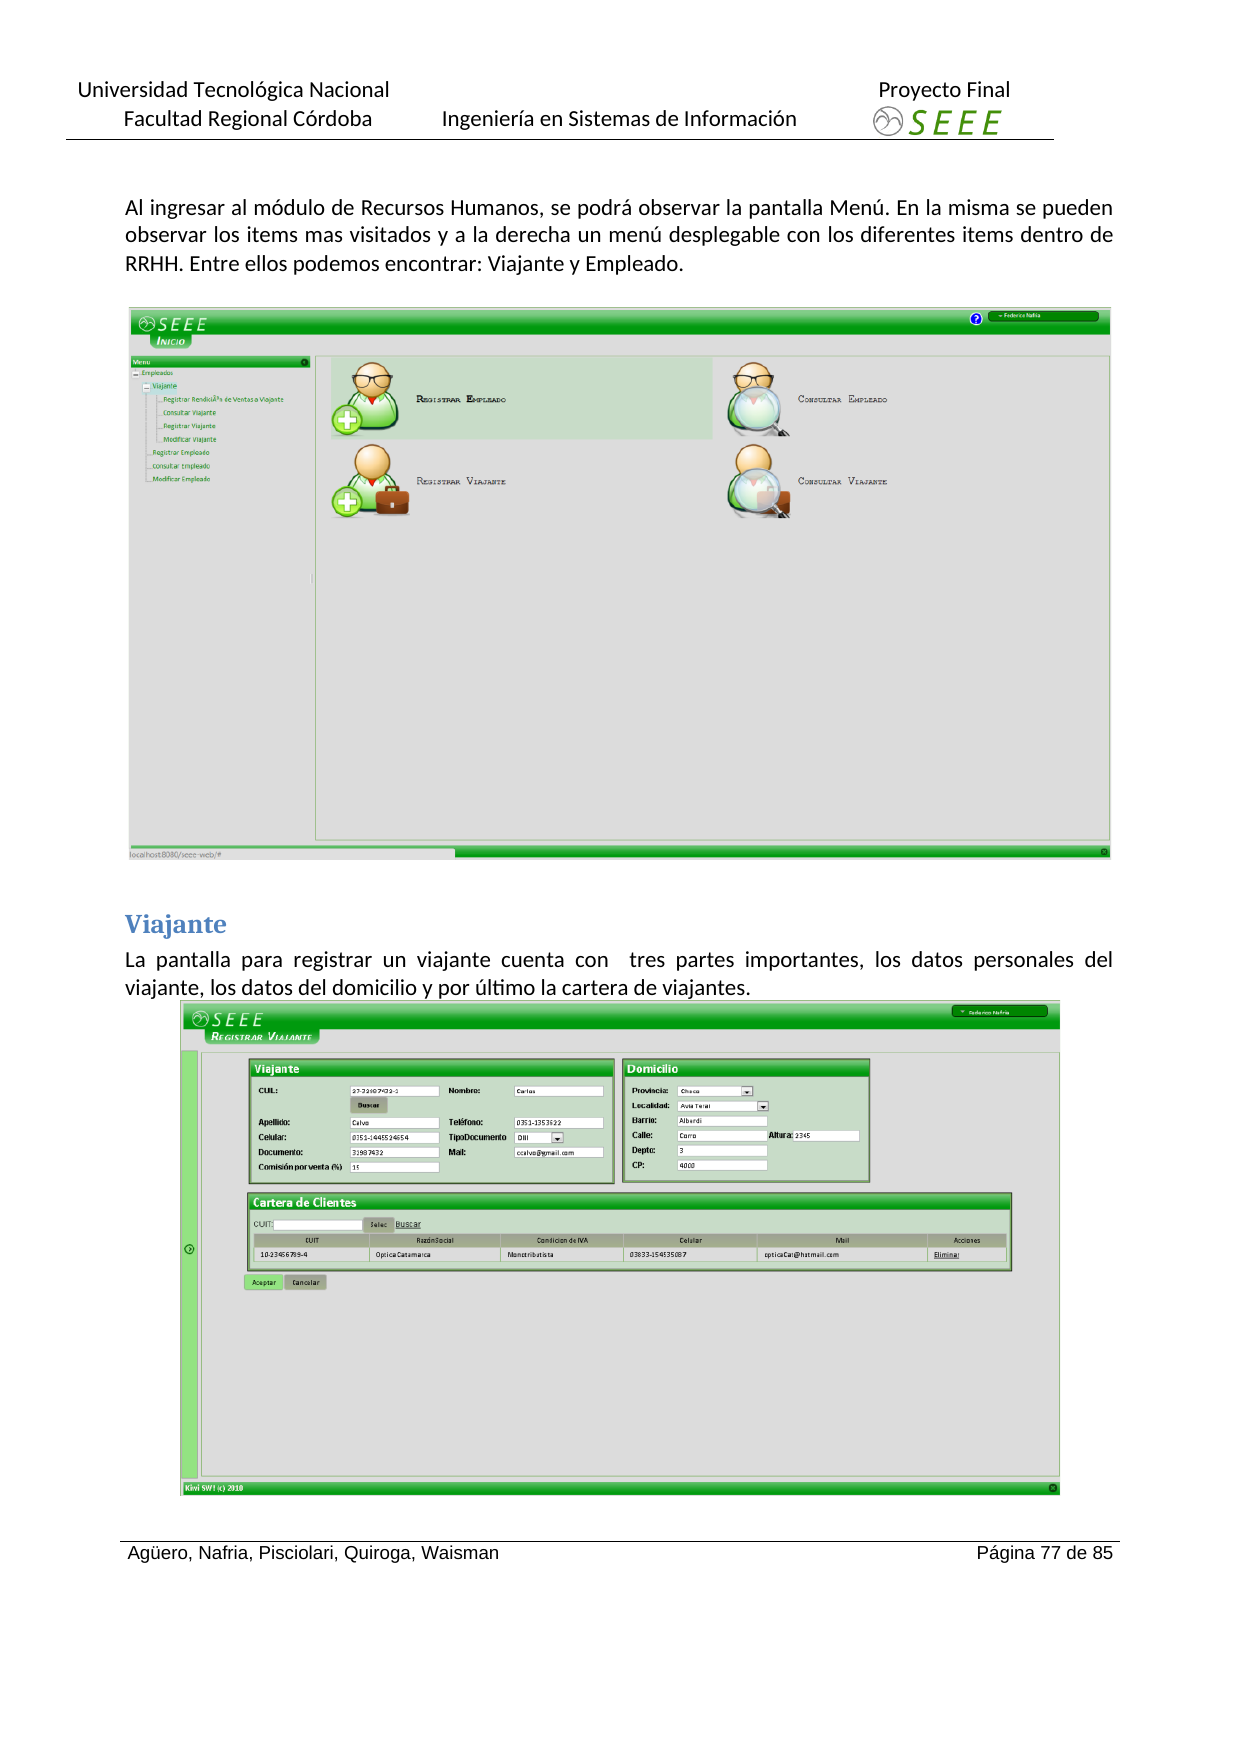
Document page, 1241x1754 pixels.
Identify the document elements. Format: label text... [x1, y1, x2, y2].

subtitle Viajante [125, 909, 1115, 940]
picture [873, 103, 1004, 139]
text Al ingresar al módulo de Recursos Humanos, se podrá observar la pantalla Menú. En la misma se pueden observar los items mas visitados y a la derecha un menú desplegable con los diferentes items dentro de RRHH. Entre ellos podemos encontrar: Viajante y Empleado. [125, 193, 1115, 277]
text La pantalla para registrar un viajante cuenta con tres partes importantes, los datos personales del viajante, los datos del domicilio y por último la cartera de viajantes. [125, 945, 1115, 1001]
picture [128, 307, 1112, 860]
